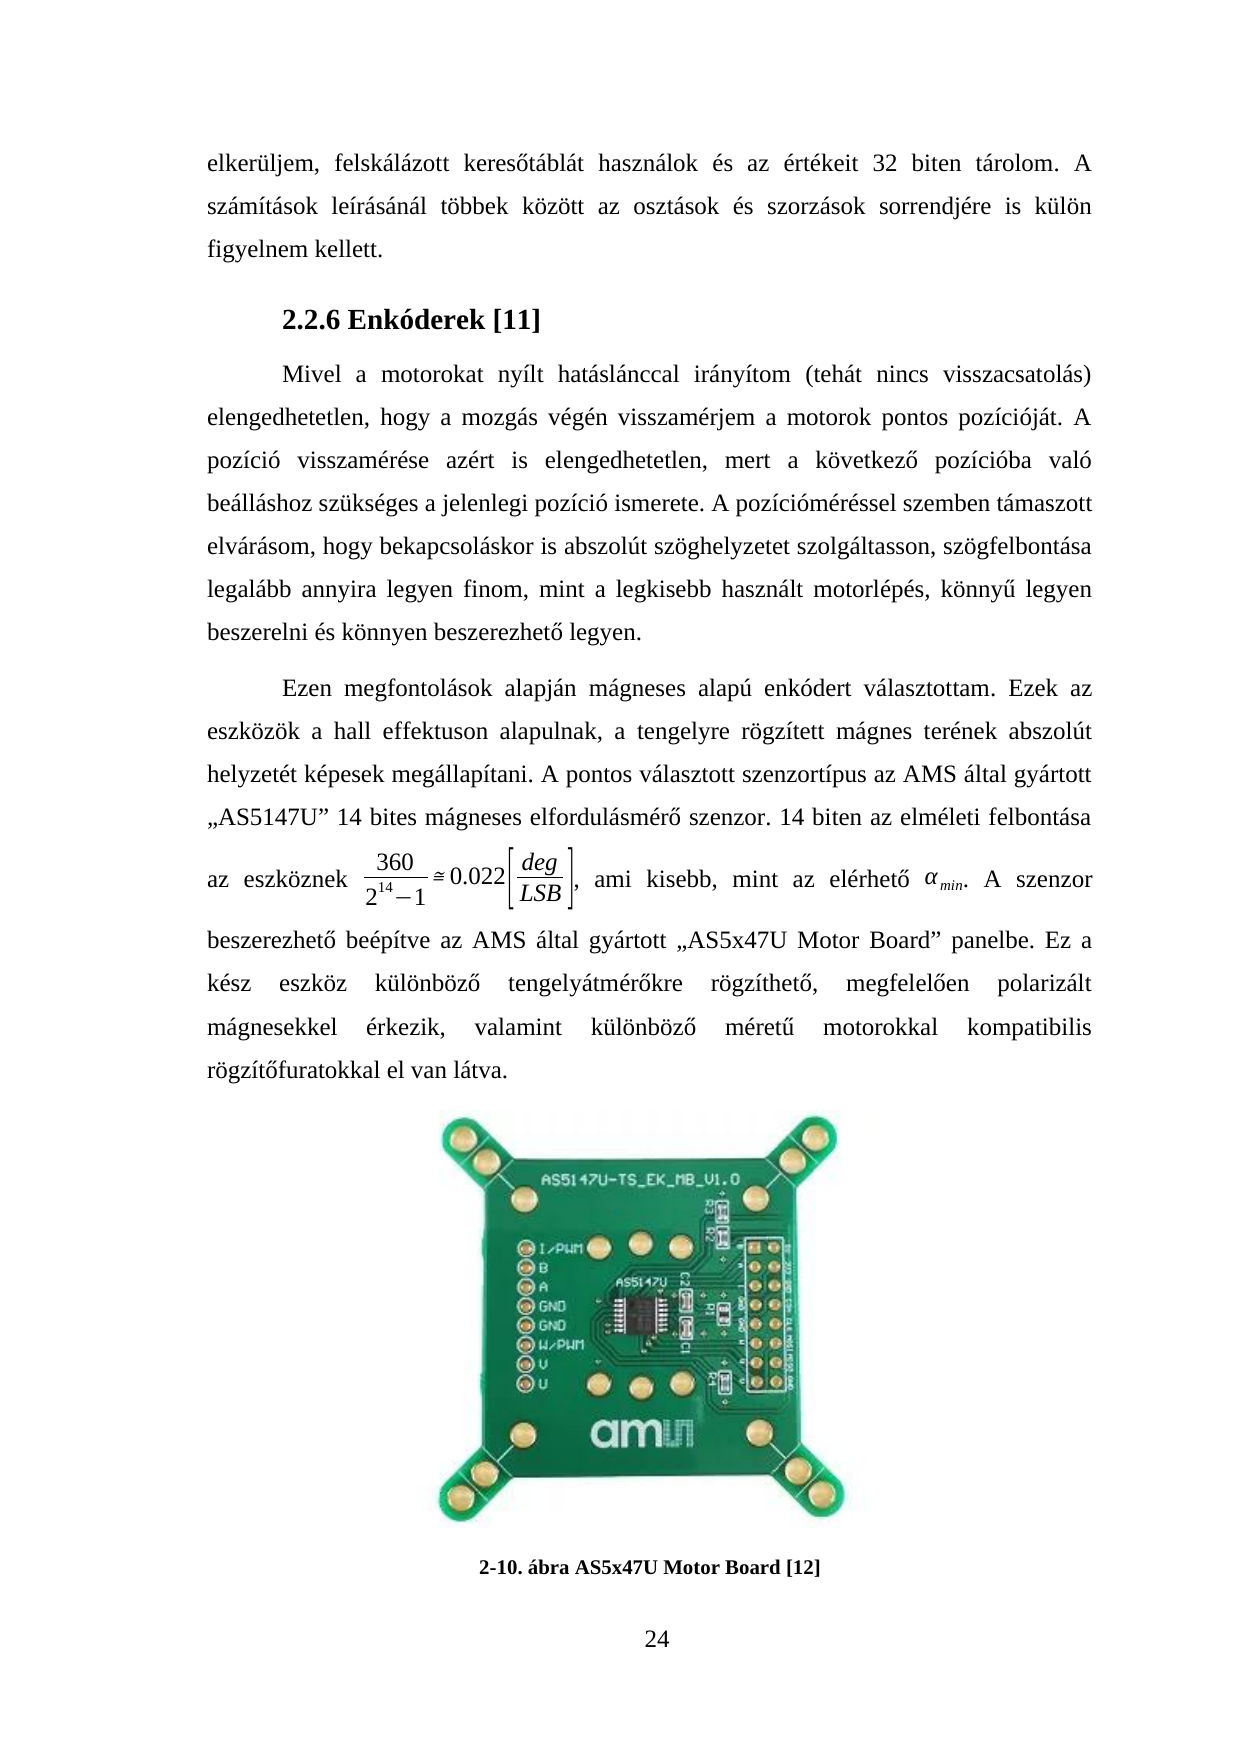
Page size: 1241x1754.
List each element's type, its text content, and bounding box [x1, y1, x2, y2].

picture [415, 1110, 884, 1528]
subtitle Enkóderek [207, 302, 1092, 336]
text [207, 148, 1092, 263]
text Mivel a motorokat nyílt hatáslánccal irányítom (tehát nincs visszacsatolás) elengedhetetlen, hogy a mozgás végén visszamérjem a motorok pontos pozícióját. A pozíció visszamérése azért is elengedhetetlen, mert a következő pozícióba való beálláshoz szükséges a jelenlegi pozíció ismerete. A pozícióméréssel szemben támaszott elvárásom, hogy bekapcsoláskor is abszolút szöghelyzetet szolgáltasson, szögfelbontása legalább annyira legyen finom, mint a legkisebb használt motorlépés, könnyű legyen beszerelni és könnyen beszerezhető legyen. [207, 359, 1092, 646]
text 2-7. ábra AS5x47U Motor Board [207, 1554, 1092, 1579]
text Ezen megfontolások alapján mágneses alapú enkódert választottam. Ezek az eszközök a hall effektuson alapulnak, a tengelyre rögzített mágnes terének abszolút helyzetét képesek megállapítani. A pontos választott szenzortípus az AMS által gyártott „AS5147U” 14 bites mágneses elfordulásmérő szenzor. 14 biten az elméleti felbontása az eszköznek , ami kisebb, mint az elérhető . A szenzor beszerezhető beépítve az AMS által gyártott „AS5x47U Motor Board” panelbe. Ez a kész eszköz különböző tengelyátmérőkre rögzíthető, megfelelően polarizált mágnesekkel érkezik, valamint különböző méretű motorokkal kompatibilis rögzítőfuratokkal el van látva. [207, 673, 1092, 1083]
